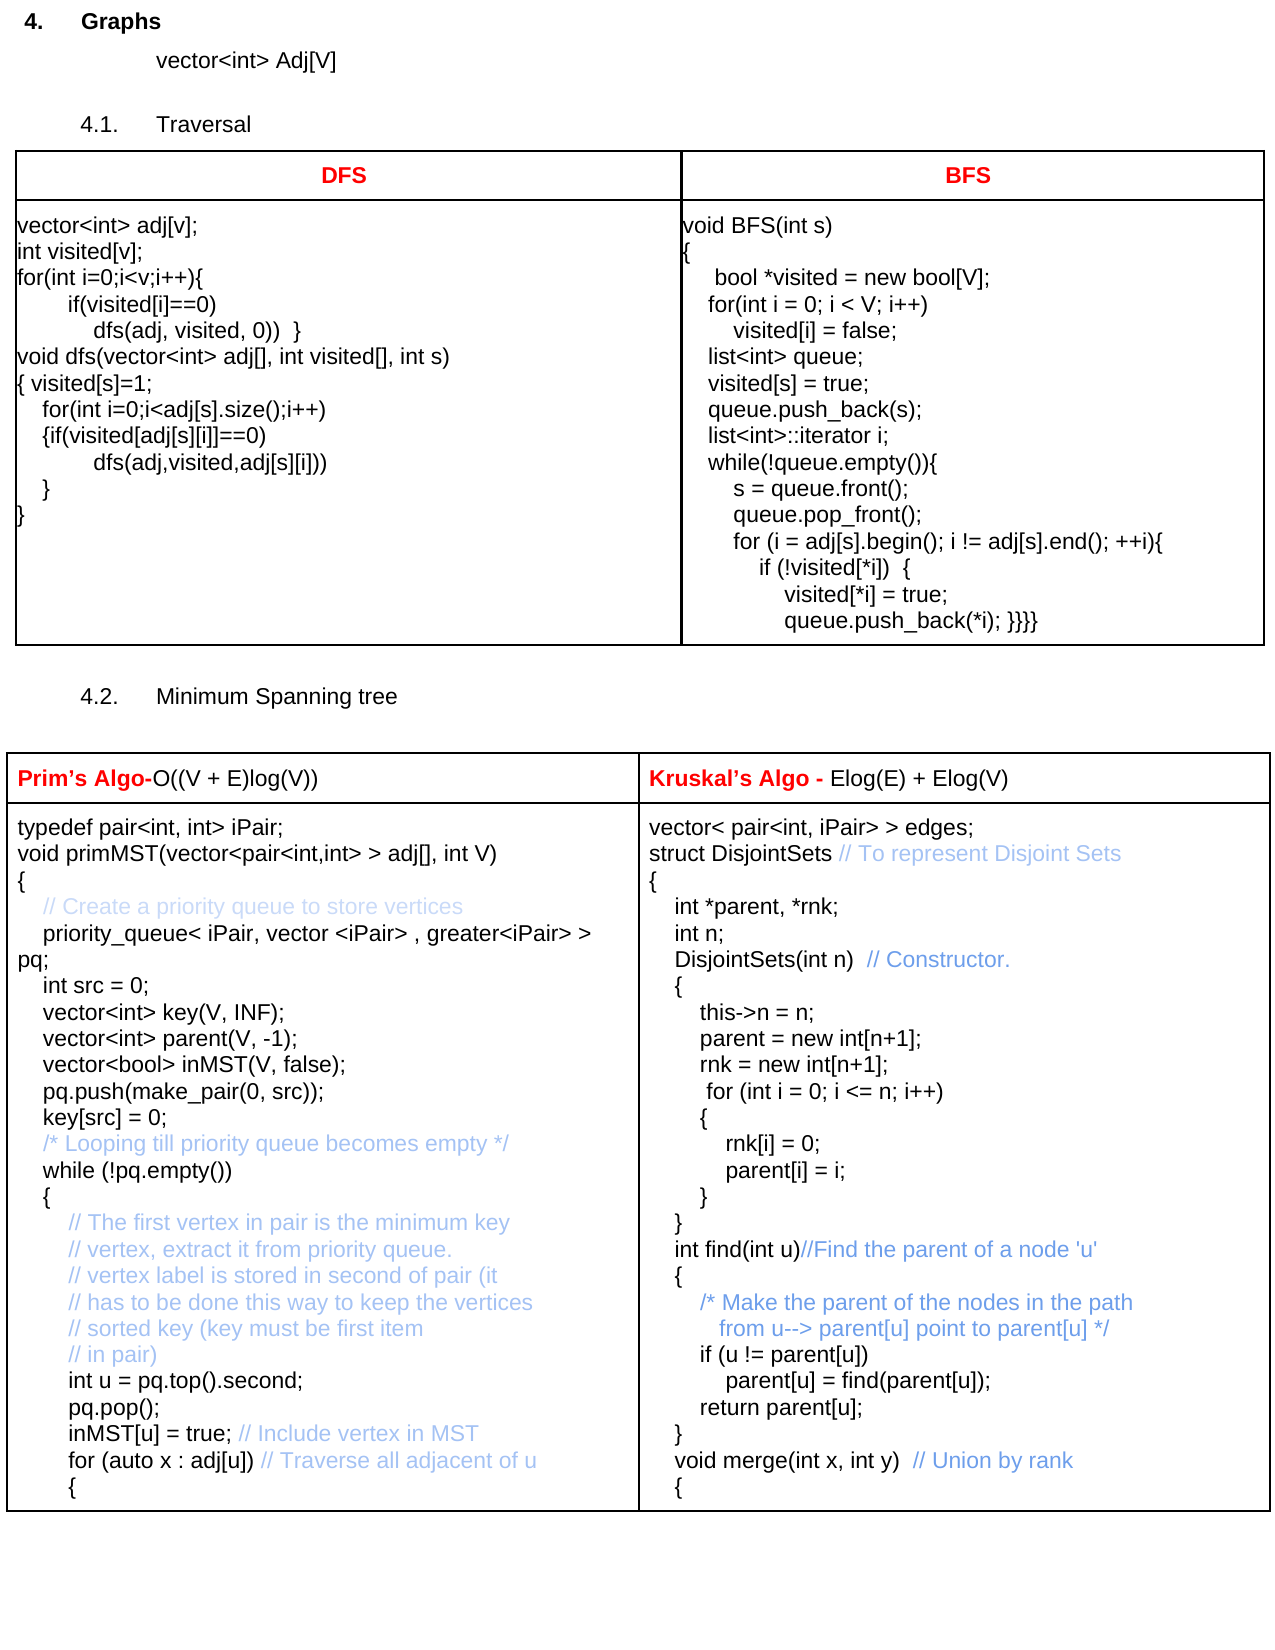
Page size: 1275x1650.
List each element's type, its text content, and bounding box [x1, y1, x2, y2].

table_header BFS [683, 152, 1263, 199]
subtitle Traversal [118, 111, 1269, 137]
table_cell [8, 804, 638, 1510]
table_header Prim’s Algo-O((V + E)log(V)) [8, 754, 638, 802]
table_cell void BFS(int s) { bool *visited = new bool[V]; for(int i = 0; i < V; i++) visited[i] = false; list<int> queue; visited[s] = true; queue.push_back(s); list<int>::iterator i; while(!queue.empty()){ s = queue.front(); queue.pop_front(); for (i = adj[s].begin(); i != adj[s].end(); ++i){ if (!visited[*i]) { visited[*i] = true; queue.push_back(*i); }}}} [683, 201, 1263, 644]
subtitle Graphs [43, 8, 1269, 34]
table_header DFS [17, 152, 680, 199]
table_header Kruskal’s Algo - Elog(E) + Elog(V) [640, 754, 1269, 802]
table_cell vector<int> adj[v]; int visited[v]; for(int i=0;i<v;i++){ if(visited[i]==0) dfs(adj, visited, 0)) } void dfs(vector<int> adj[], int visited[], int s) { visited[s]=1; for(int i=0;i<adj[s].size();i++) {if(visited[adj[s][i]]==0) dfs(adj,visited,adj[s][i])) } } [17, 201, 680, 644]
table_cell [640, 804, 1269, 1510]
text vector<int> Adj[V] [156, 47, 1269, 73]
subtitle Minimum Spanning tree [118, 683, 1269, 709]
